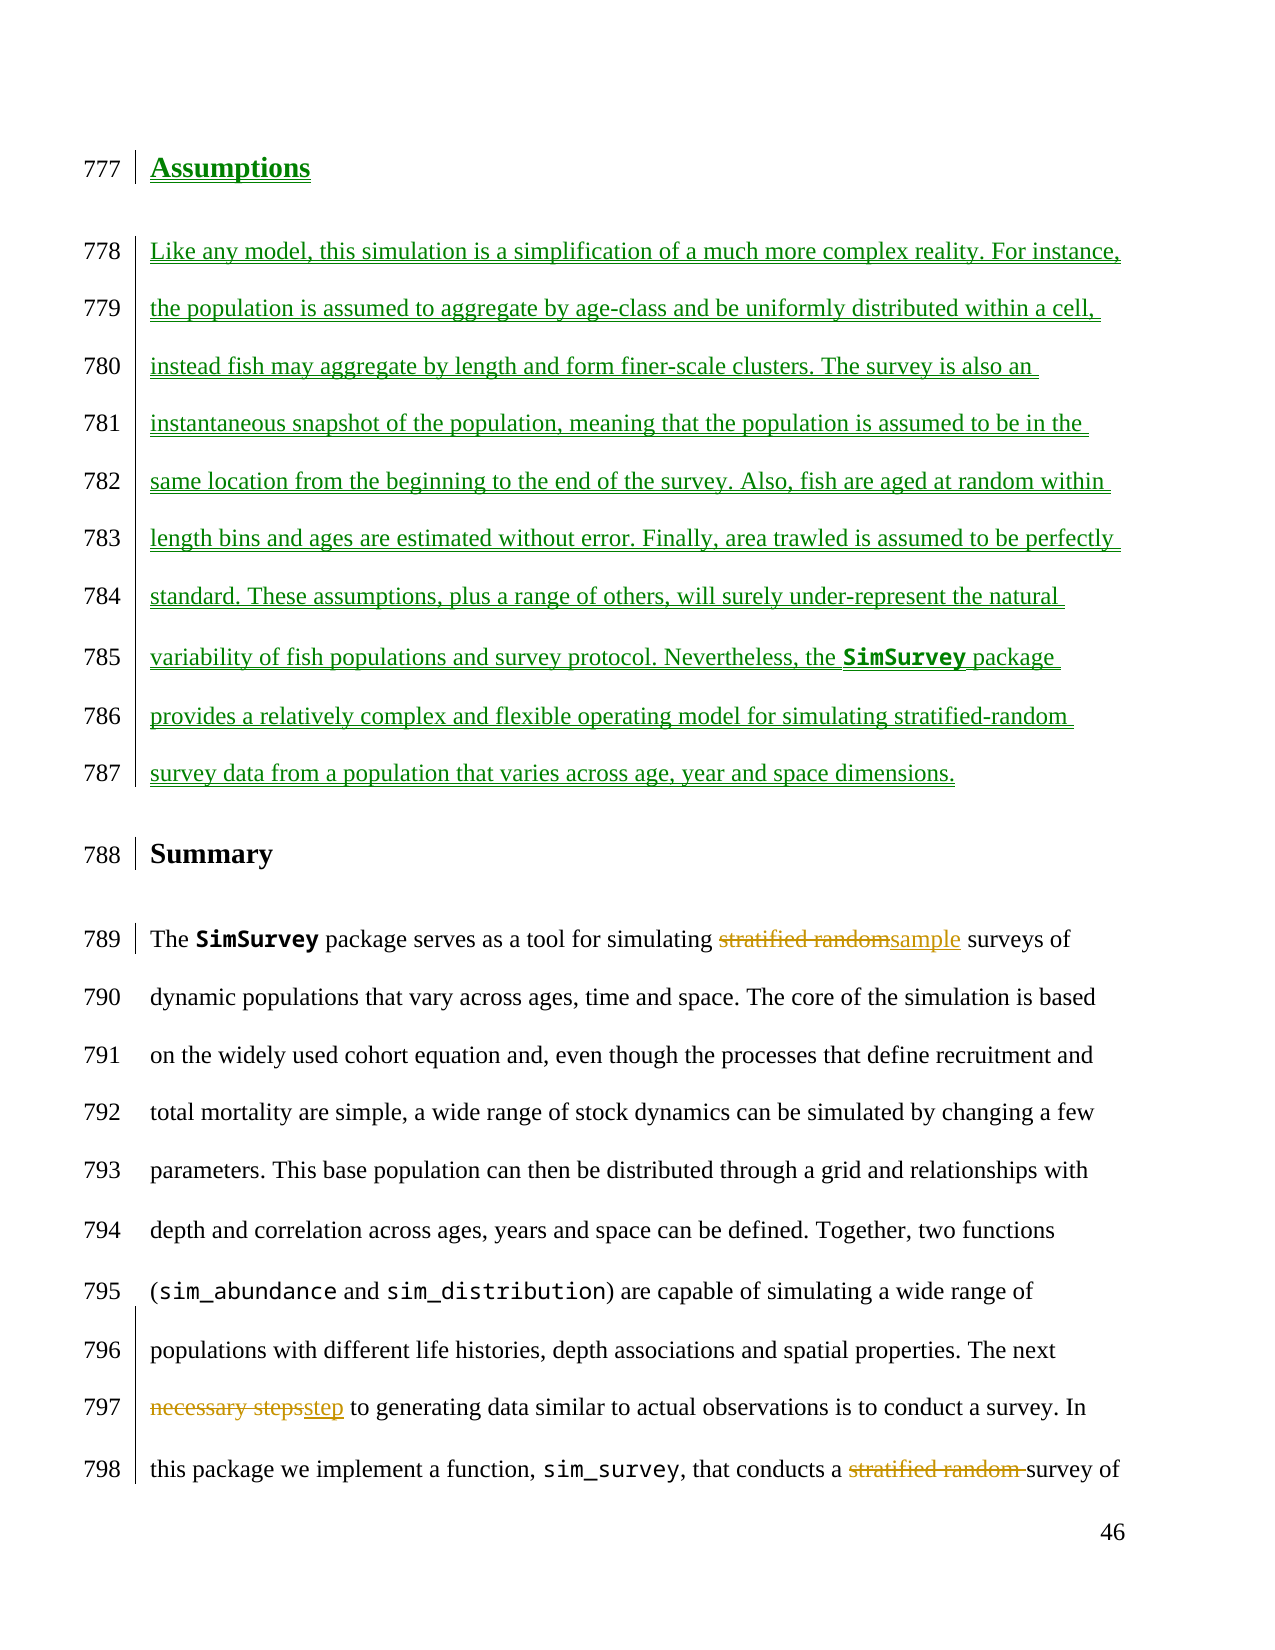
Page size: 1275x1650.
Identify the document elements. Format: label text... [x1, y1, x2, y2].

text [150, 922, 1125, 1484]
subtitle Summary [150, 837, 1125, 870]
